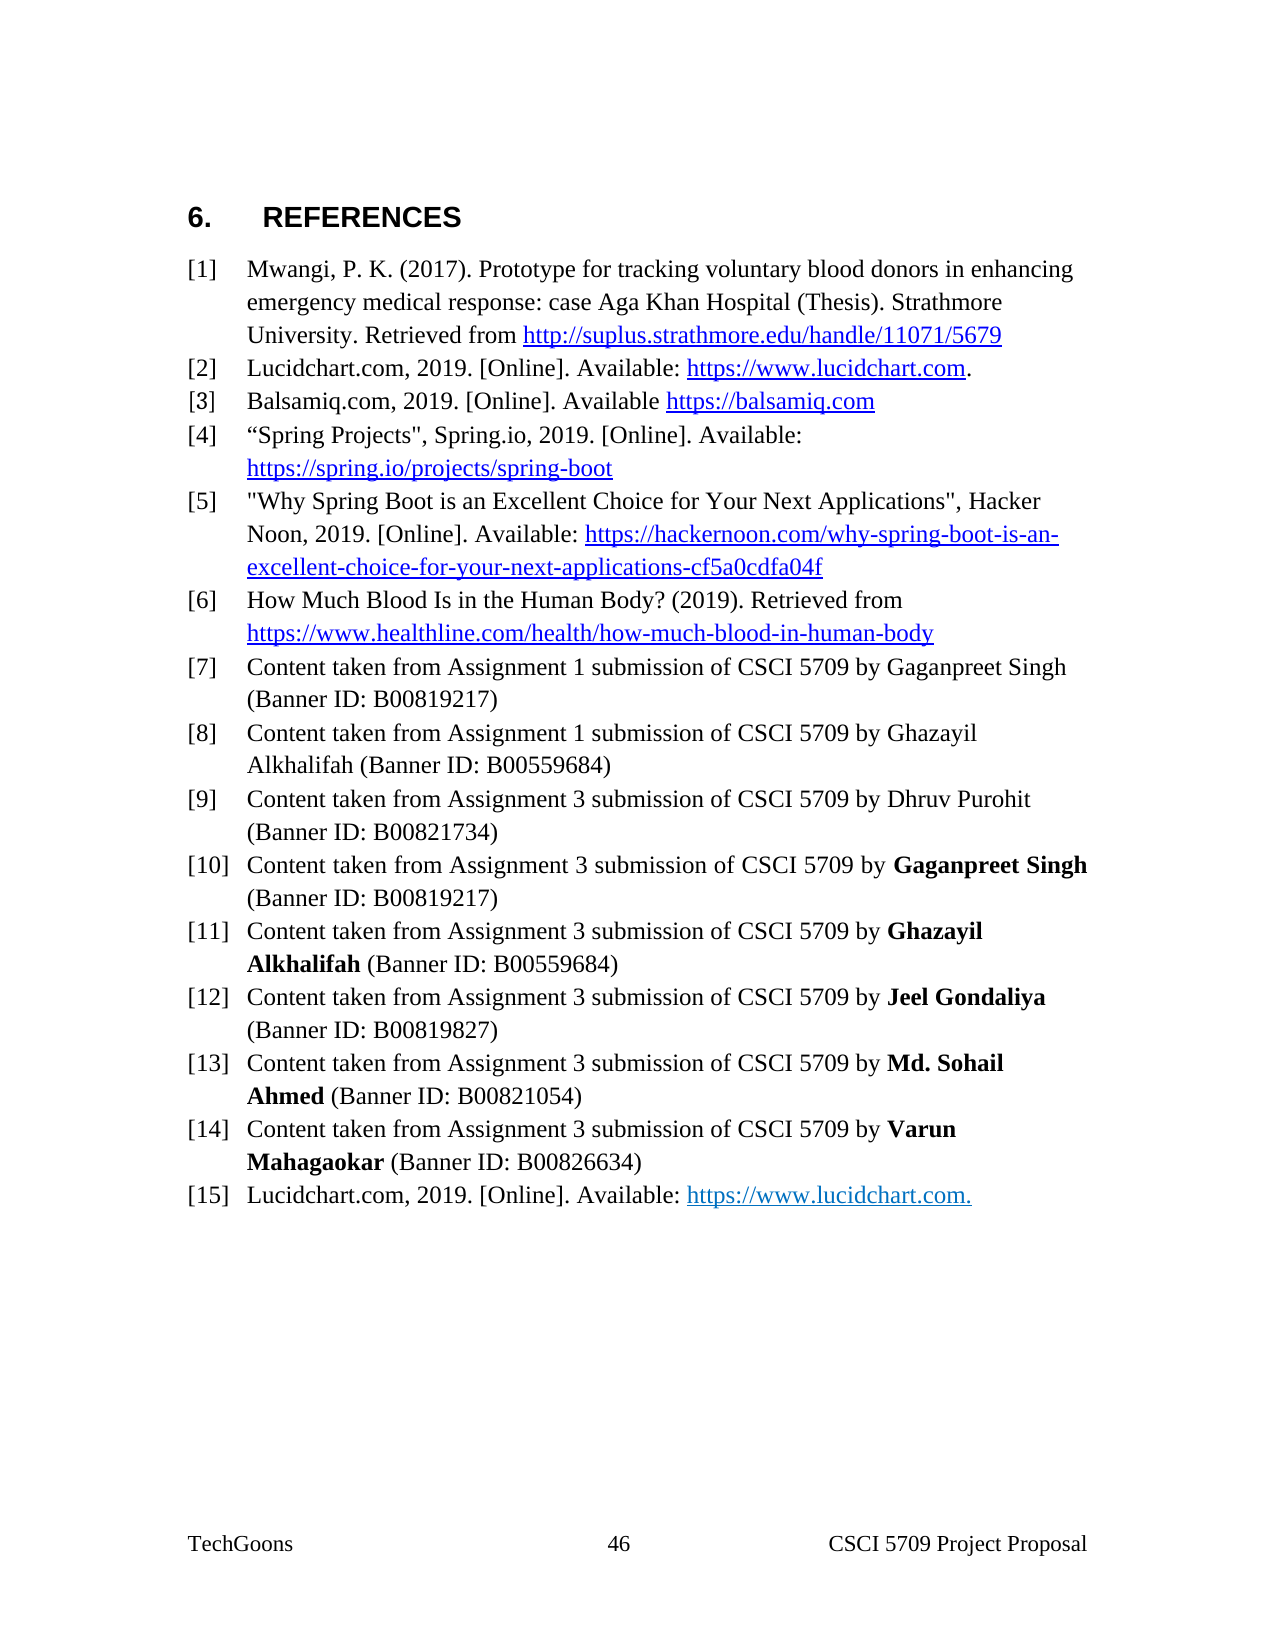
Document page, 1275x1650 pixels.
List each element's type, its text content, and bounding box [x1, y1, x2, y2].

list Mwangi, P. K. (2017). Prototype for tracking voluntary blood donors in enhancing emergency medical response: case Aga Khan Hospital (Thesis). Strathmore University. Retrieved from http://suplus.strathmore.edu/handle/11071/5679 [187, 254, 1087, 349]
list Content taken from Assignment 1 submission of CSCI 5709 by Ghazayil Alkhalifah (Banner ID: B00559684) [187, 718, 1087, 779]
list Balsamiq.com, 2019. [Online]. Available https://balsamiq.com [187, 386, 1087, 416]
list Content taken from Assignment 3 submission of CSCI 5709 by Dhruv Purohit (Banner ID: B00821734) [187, 784, 1087, 845]
list Content taken from Assignment 3 submission of CSCI 5709 by Jeel Gondaliya (Banner ID: B00819827) [187, 982, 1087, 1043]
list Content taken from Assignment 3 submission of CSCI 5709 by Gaganpreet Singh (Banner ID: B00819217) [187, 850, 1087, 911]
list Lucidchart.com, 2019. [Online]. Available: https://www.lucidchart.com. [187, 353, 1087, 382]
list Content taken from Assignment 1 submission of CSCI 5709 by Gaganpreet Singh (Banner ID: B00819217) [187, 652, 1087, 713]
list Content taken from Assignment 3 submission of CSCI 5709 by Md. Sohail Ahmed (Banner ID: B00821054) [187, 1048, 1087, 1109]
list Lucidchart.com, 2019. [Online]. Available: https://www.lucidchart.com. [187, 1180, 1087, 1209]
list "Why Spring Boot is an Excellent Choice for Your Next Applications", Hacker Noon, 2019. [Online]. Available: https://hackernoon.com/why-spring-boot-is-an-excellent-choice-for-your-next-applications-cf5a0cdfa04f [187, 486, 1087, 581]
list “Spring Projects", Spring.io, 2019. [Online]. Available: https://spring.io/projects/spring-boot [187, 420, 1087, 482]
list Content taken from Assignment 3 submission of CSCI 5709 by Varun Mahagaokar (Banner ID: B00826634) [187, 1114, 1087, 1176]
subtitle REFERENCES [187, 200, 1087, 233]
list Content taken from Assignment 3 submission of CSCI 5709 by Ghazayil Alkhalifah (Banner ID: B00559684) [187, 916, 1087, 977]
list How Much Blood Is in the Human Body? (2019). Retrieved from https://www.healthline.com/health/how-much-blood-in-human-body [187, 586, 1087, 647]
